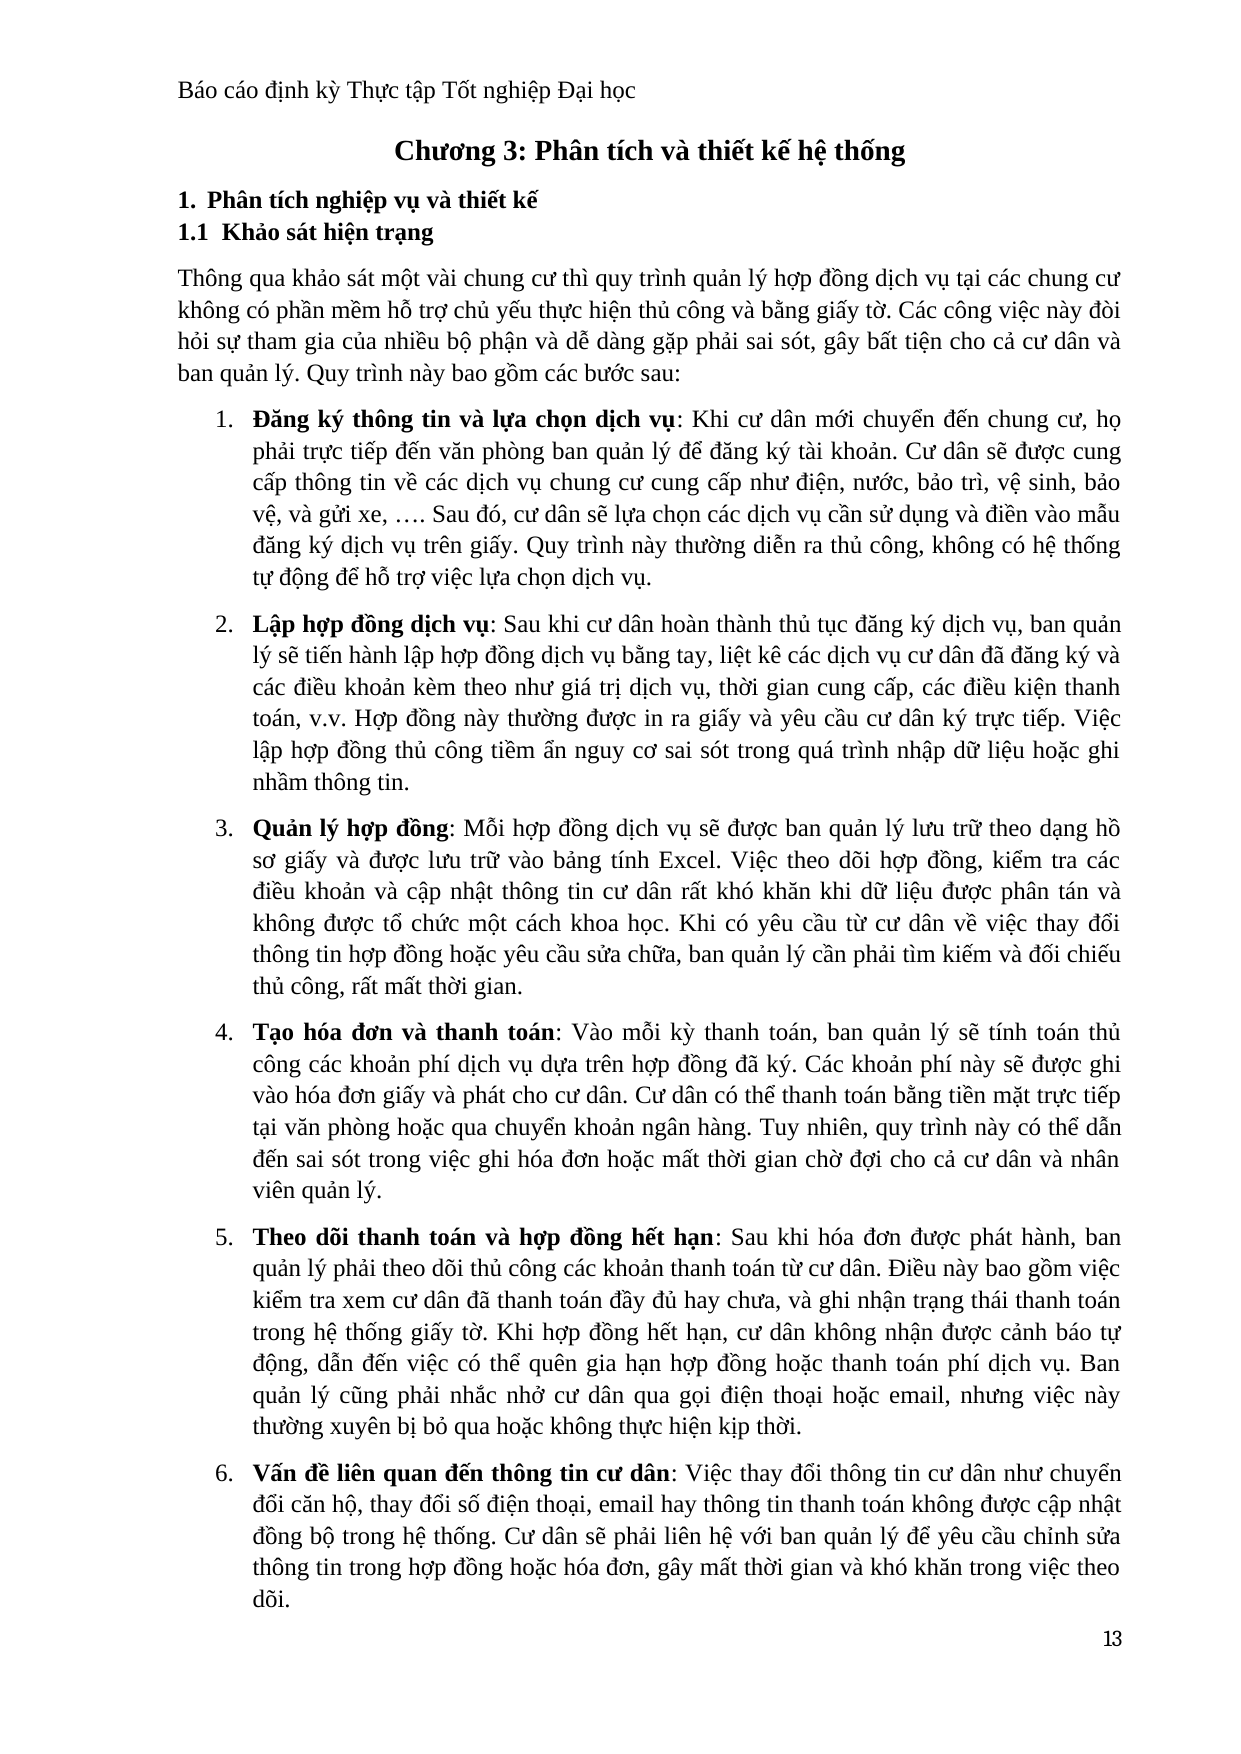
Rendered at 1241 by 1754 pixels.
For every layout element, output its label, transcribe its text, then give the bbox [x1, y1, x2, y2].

list Theo dõi thanh toán và hợp đồng hết hạn: Sau khi hóa đơn được phát hành, ban quản lý phải theo dõi thủ công các khoản thanh toán từ cư dân. Điều này bao gồm việc kiểm tra xem cư dân đã thanh toán đầy đủ hay chưa, và ghi nhận trạng thái thanh toán trong hệ thống giấy tờ. Khi hợp đồng hết hạn, cư dân không nhận được cảnh báo tự động, dẫn đến việc có thể quên gia hạn hợp đồng hoặc thanh toán phí dịch vụ. Ban quản lý cũng phải nhắc nhở cư dân qua gọi điện thoại hoặc email, nhưng việc này thường xuyên bị bỏ qua hoặc không thực hiện kịp thời. [215, 1222, 1122, 1440]
list Quản lý hợp đồng: Mỗi hợp đồng dịch vụ sẽ được ban quản lý lưu trữ theo dạng hồ sơ giấy và được lưu trữ vào bảng tính Excel. Việc theo dõi hợp đồng, kiểm tra các điều khoản và cập nhật thông tin cư dân rất khó khăn khi dữ liệu được phân tán và không được tổ chức một cách khoa học. Khi có yêu cầu từ cư dân về việc thay đổi thông tin hợp đồng hoặc yêu cầu sửa chữa, ban quản lý cần phải tìm kiếm và đối chiếu thủ công, rất mất thời gian. [215, 813, 1122, 1000]
list Đăng ký thông tin và lựa chọn dịch vụ: Khi cư dân mới chuyển đến chung cư, họ phải trực tiếp đến văn phòng ban quản lý để đăng ký tài khoản. Cư dân sẽ được cung cấp thông tin về các dịch vụ chung cư cung cấp như điện, nước, bảo trì, vệ sinh, bảo vệ, và gửi xe, …. Sau đó, cư dân sẽ lựa chọn các dịch vụ cần sử dụng và điền vào mẫu đăng ký dịch vụ trên giấy. Quy trình này thường diễn ra thủ công, không có hệ thống tự động để hỗ trợ việc lựa chọn dịch vụ. [215, 404, 1122, 591]
subtitle Chương 3: Phân tích và thiết kế hệ thống [177, 133, 1122, 167]
list Vấn đề liên quan đến thông tin cư dân: Việc thay đổi thông tin cư dân như chuyển đổi căn hộ, thay đổi số điện thoại, email hay thông tin thanh toán không được cập nhật đồng bộ trong hệ thống. Cư dân sẽ phải liên hệ với ban quản lý để yêu cầu chỉnh sửa thông tin trong hợp đồng hoặc hóa đơn, gây mất thời gian và khó khăn trong việc theo dõi. [215, 1458, 1122, 1613]
list Phân tích nghiệp vụ và thiết kế [177, 185, 1122, 214]
list Lập hợp đồng dịch vụ: Sau khi cư dân hoàn thành thủ tục đăng ký dịch vụ, ban quản lý sẽ tiến hành lập hợp đồng dịch vụ bằng tay, liệt kê các dịch vụ cư dân đã đăng ký và các điều khoản kèm theo như giá trị dịch vụ, thời gian cung cấp, các điều kiện thanh toán, v.v. Hợp đồng này thường được in ra giấy và yêu cầu cư dân ký trực tiếp. Việc lập hợp đồng thủ công tiềm ẩn nguy cơ sai sót trong quá trình nhập dữ liệu hoặc ghi nhầm thông tin. [215, 609, 1122, 795]
list Khảo sát hiện trạng [177, 217, 1122, 245]
list Tạo hóa đơn và thanh toán: Vào mỗi kỳ thanh toán, ban quản lý sẽ tính toán thủ công các khoản phí dịch vụ dựa trên hợp đồng đã ký. Các khoản phí này sẽ được ghi vào hóa đơn giấy và phát cho cư dân. Cư dân có thể thanh toán bằng tiền mặt trực tiếp tại văn phòng hoặc qua chuyển khoản ngân hàng. Tuy nhiên, quy trình này có thể dẫn đến sai sót trong việc ghi hóa đơn hoặc mất thời gian chờ đợi cho cả cư dân và nhân viên quản lý. [215, 1017, 1122, 1204]
text Thông qua khảo sát một vài chung cư thì quy trình quản lý hợp đồng dịch vụ tại các chung cư không có phần mềm hỗ trợ chủ yếu thực hiện thủ công và bằng giấy tờ. Các công việc này đòi hỏi sự tham gia của nhiều bộ phận và dễ dàng gặp phải sai sót, gây bất tiện cho cả cư dân và ban quản lý. Quy trình này bao gồm các bước sau: [177, 263, 1122, 387]
